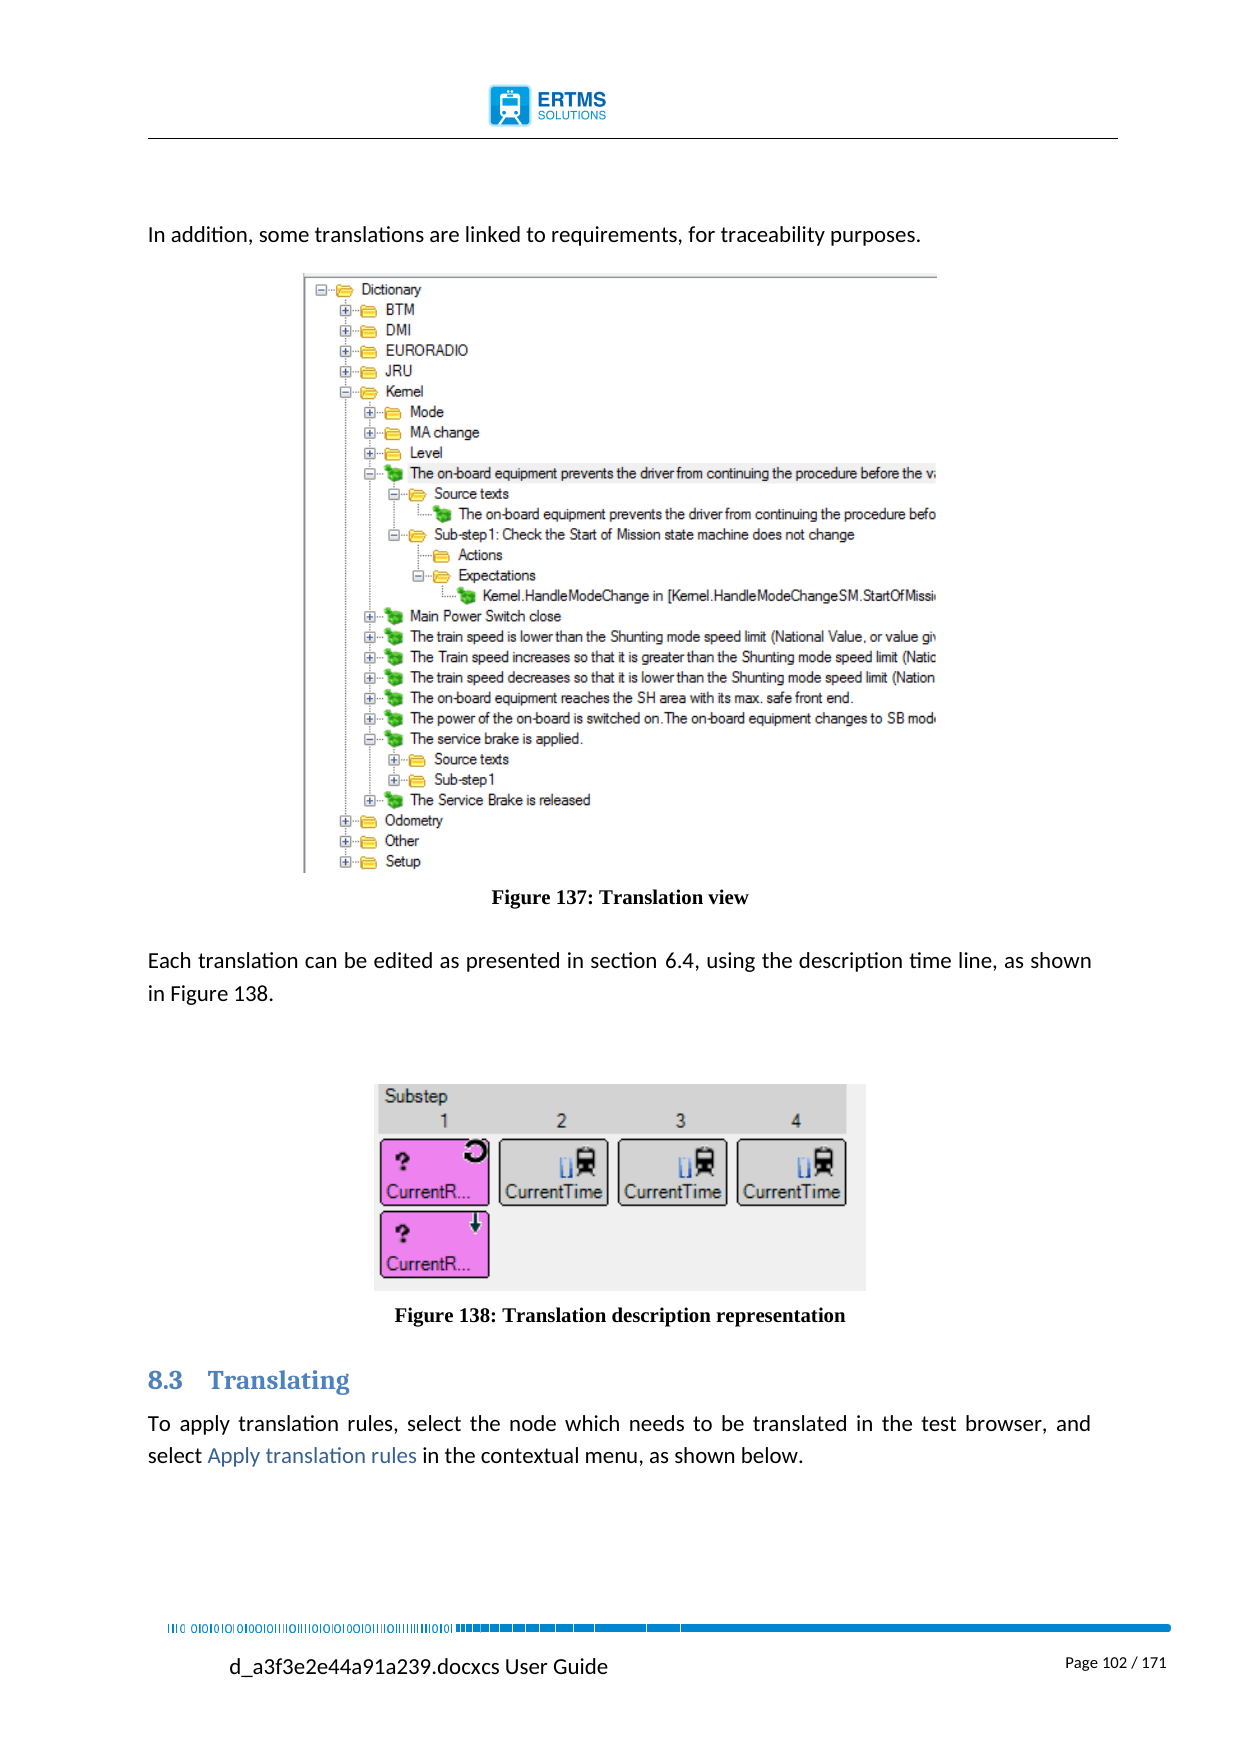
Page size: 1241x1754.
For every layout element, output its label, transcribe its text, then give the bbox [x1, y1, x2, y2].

picture [303, 273, 937, 873]
text In addition, some translations are linked to requirements, for traceability purposes. [148, 220, 1093, 248]
picture [477, 73, 617, 138]
picture [374, 1084, 867, 1291]
picture [167, 1624, 1171, 1633]
subtitle Translating [148, 1365, 1093, 1396]
text To apply translation rules, select the node which needs to be translated in the test browser, and select Apply translation rules in the contextual menu, as shown below. [148, 1409, 1093, 1469]
